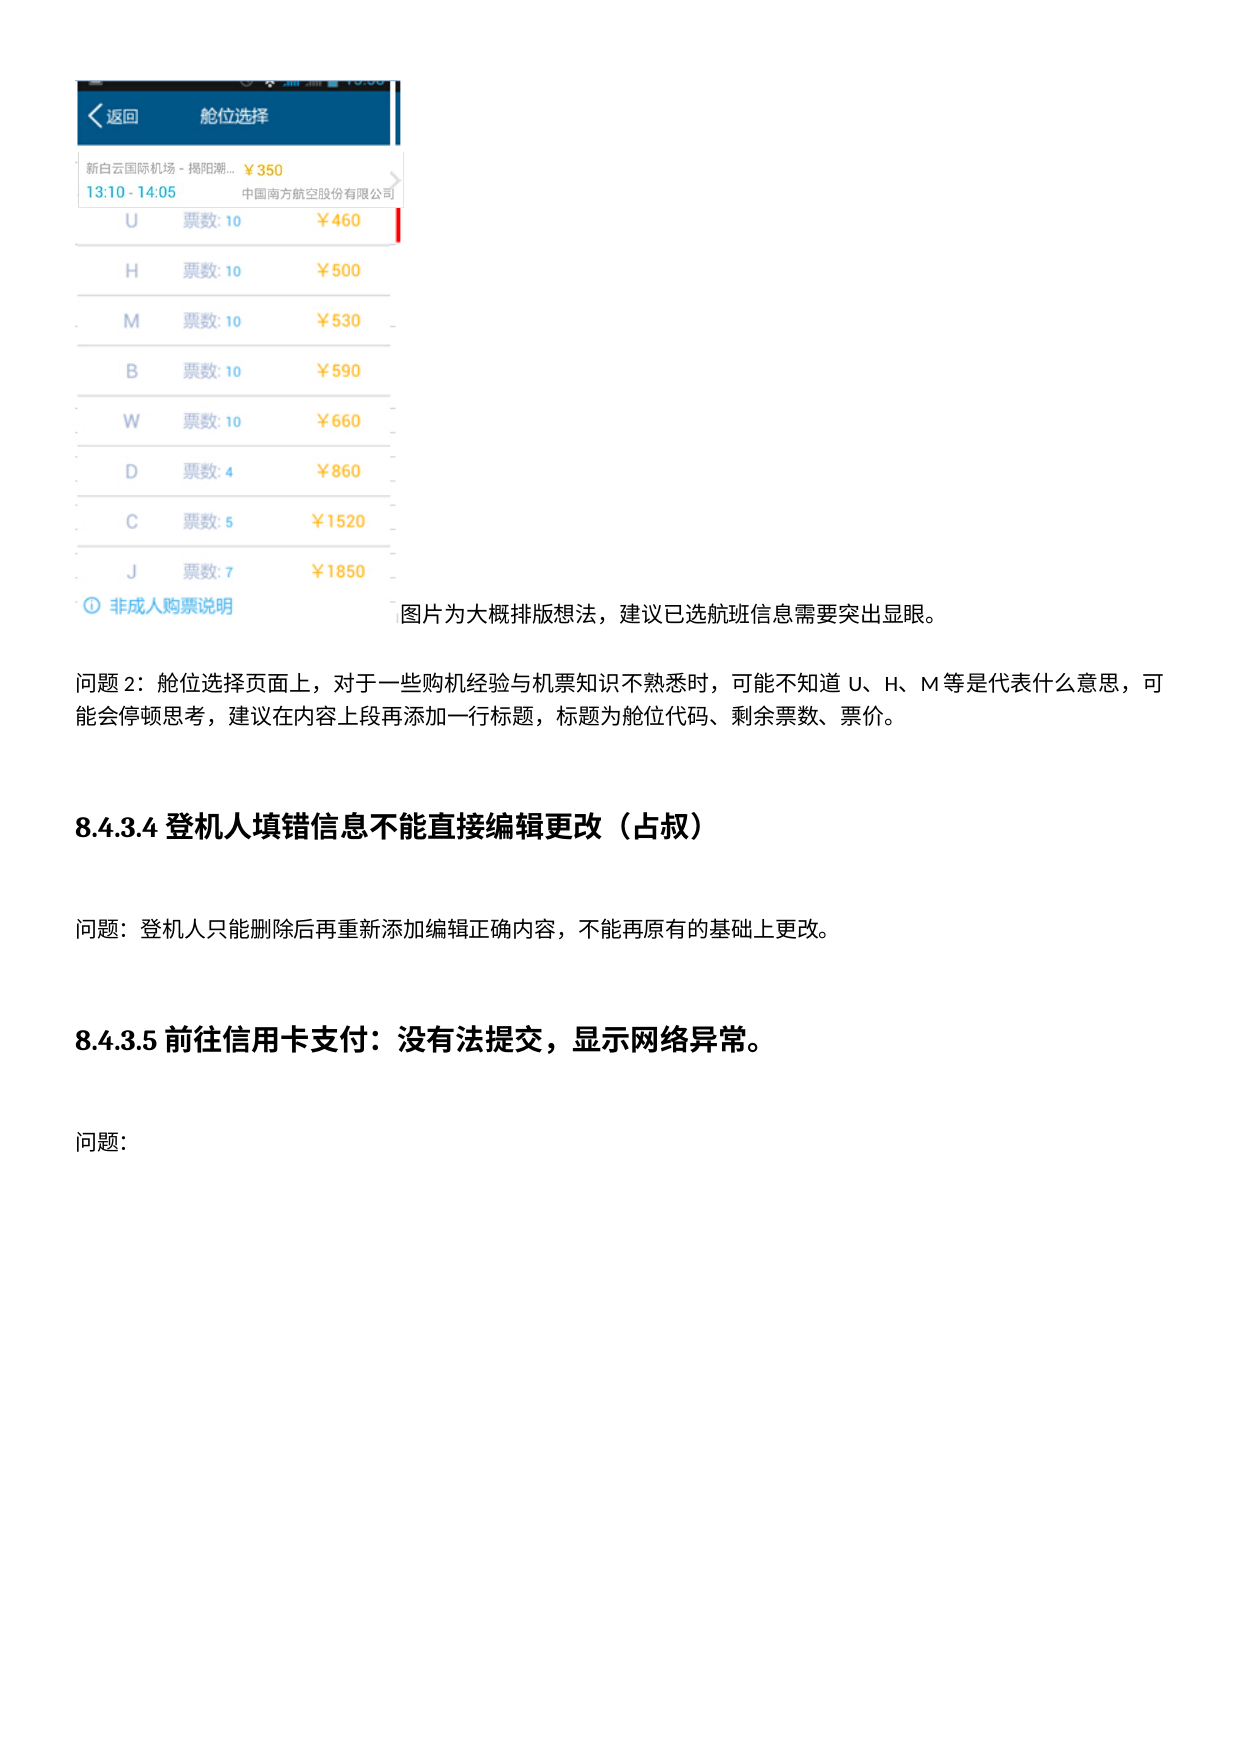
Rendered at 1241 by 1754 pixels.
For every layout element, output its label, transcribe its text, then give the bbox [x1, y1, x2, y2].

picture [75, 80, 404, 623]
text 问题2：舱位选择页面上，对于一些购机经验与机票知识不熟悉时，可能不知道U、H、M等是代表什么意思，可能会停顿思考，建议在内容上段再添加一行标题，标题为舱位代码、剩余票数、票价。 [75, 666, 1165, 731]
subtitle 8.4.3.5 前往信用卡支付：没有法提交，显示网络异常。 [75, 1005, 1165, 1070]
text 问题： [75, 1124, 1165, 1157]
subtitle 8.4.3.4 登机人填错信息不能直接编辑更改（占叔） [75, 792, 1165, 857]
text 问题：登机人只能删除后再重新添加编辑正确内容，不能再原有的基础上更改。 [75, 911, 1165, 944]
